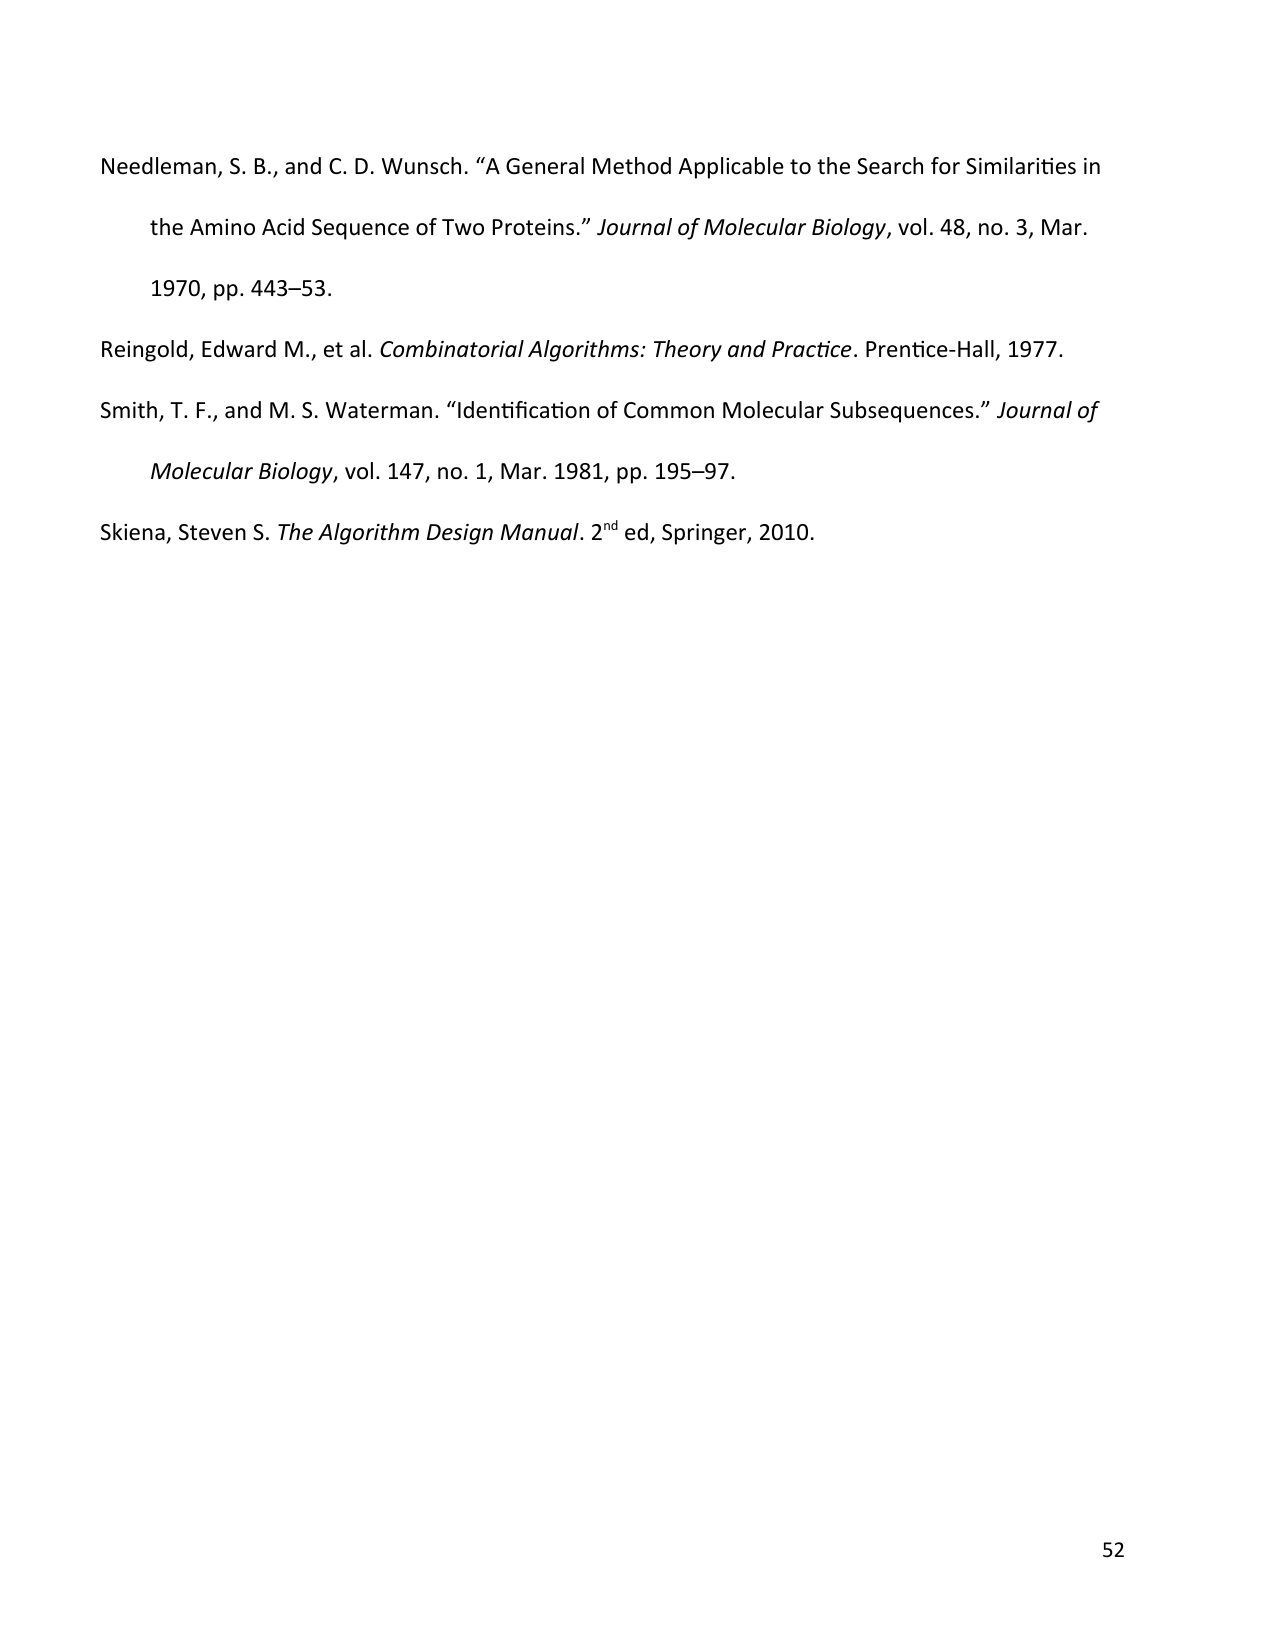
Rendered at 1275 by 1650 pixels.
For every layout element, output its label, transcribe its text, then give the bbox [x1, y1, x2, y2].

text Skiena, Steven S. The Algorithm Design Manual. 2nd ed, Springer, 2010. [100, 516, 1125, 547]
text Reingold, Edward M., et al. Combinatorial Algorithms: Theory and Practice. Prentice-Hall, 1977. [100, 333, 1125, 364]
text Smith, T. F., and M. S. Waterman. “Identification of Common Molecular Subsequences.” Journal of Molecular Biology, vol. 147, no. 1, Mar. 1981, pp. 195–97. [100, 394, 1125, 486]
text Needleman, S. B., and C. D. Wunsch. “A General Method Applicable to the Search for Similarities in the Amino Acid Sequence of Two Proteins.” Journal of Molecular Biology, vol. 48, no. 3, Mar. 1970, pp. 443–53. [100, 150, 1125, 303]
